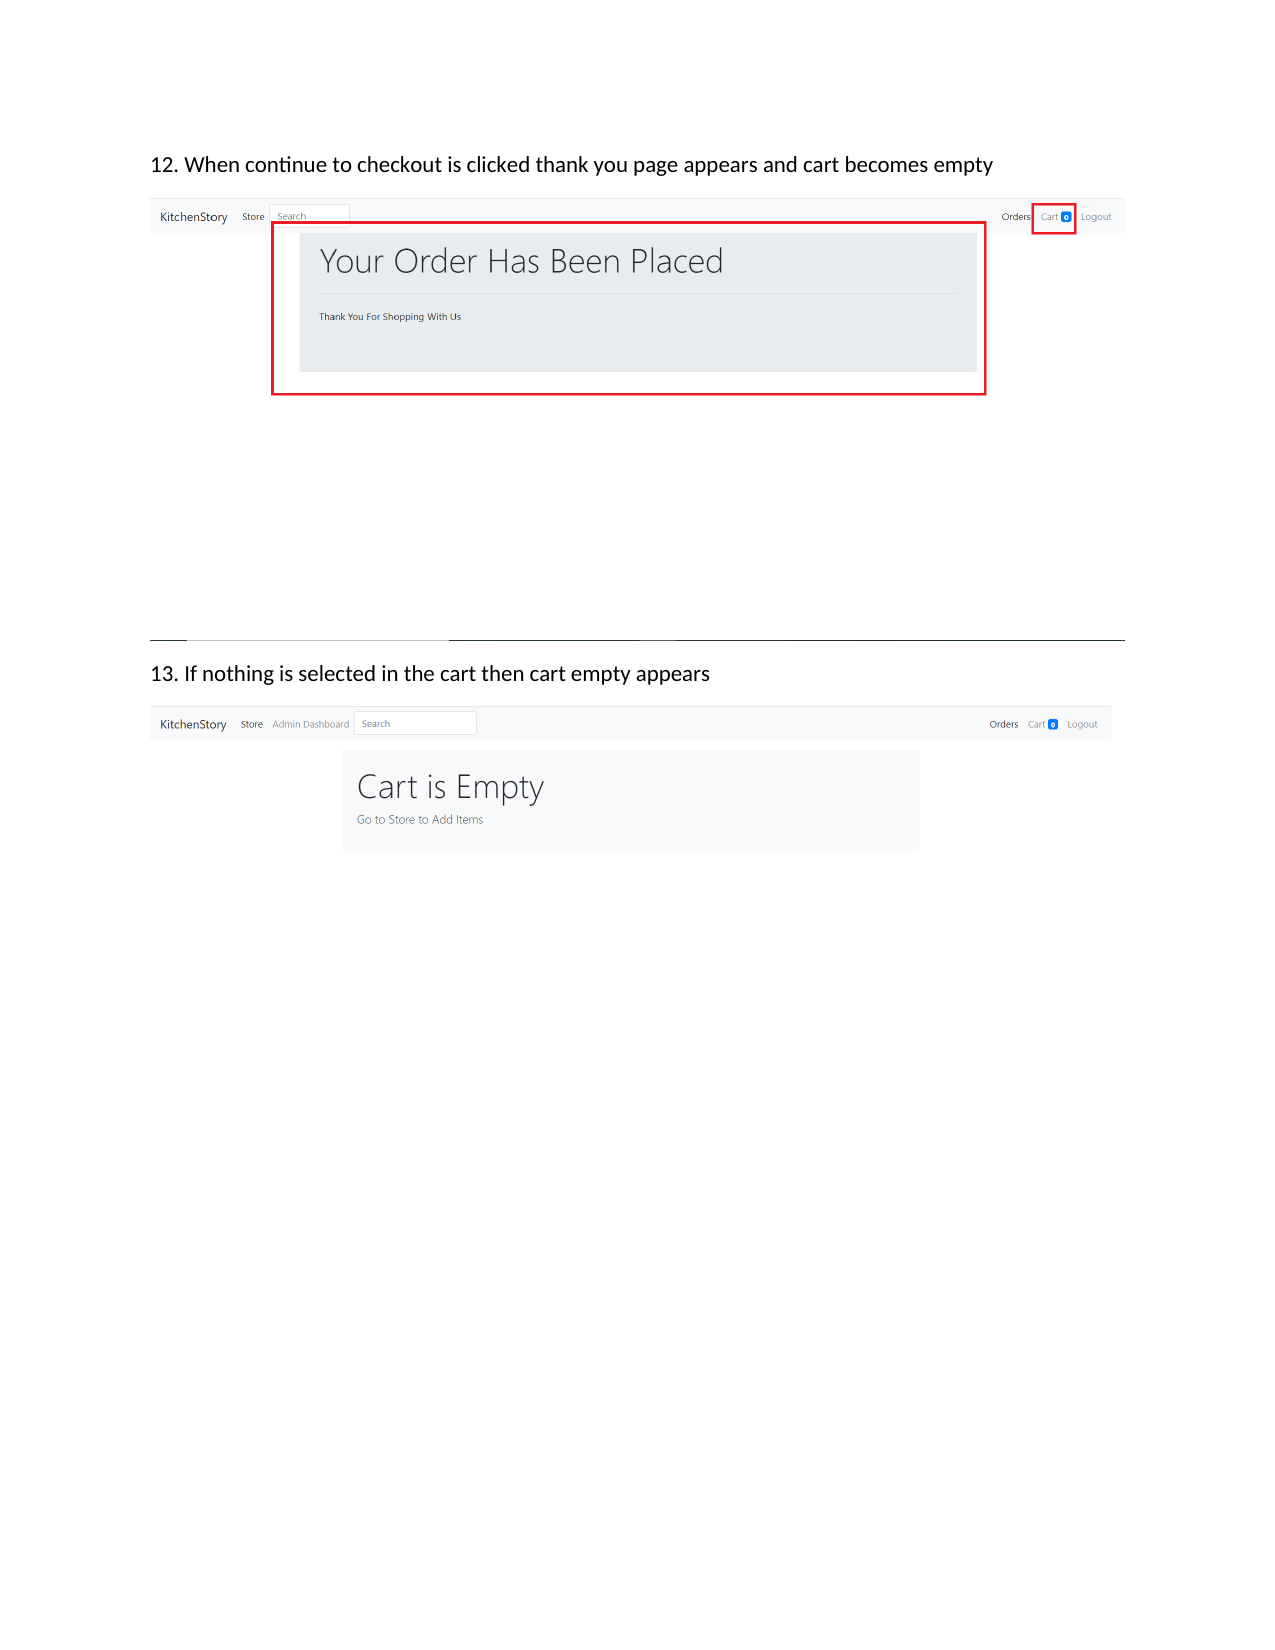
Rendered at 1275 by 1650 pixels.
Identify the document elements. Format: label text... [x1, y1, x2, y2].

text 13. If nothing is selected in the cart then cart empty appears [150, 659, 1125, 687]
picture [150, 196, 1125, 641]
text 12. When continue to checkout is clicked thank you page appears and cart becomes empty [150, 150, 1125, 178]
picture [150, 706, 1112, 1141]
